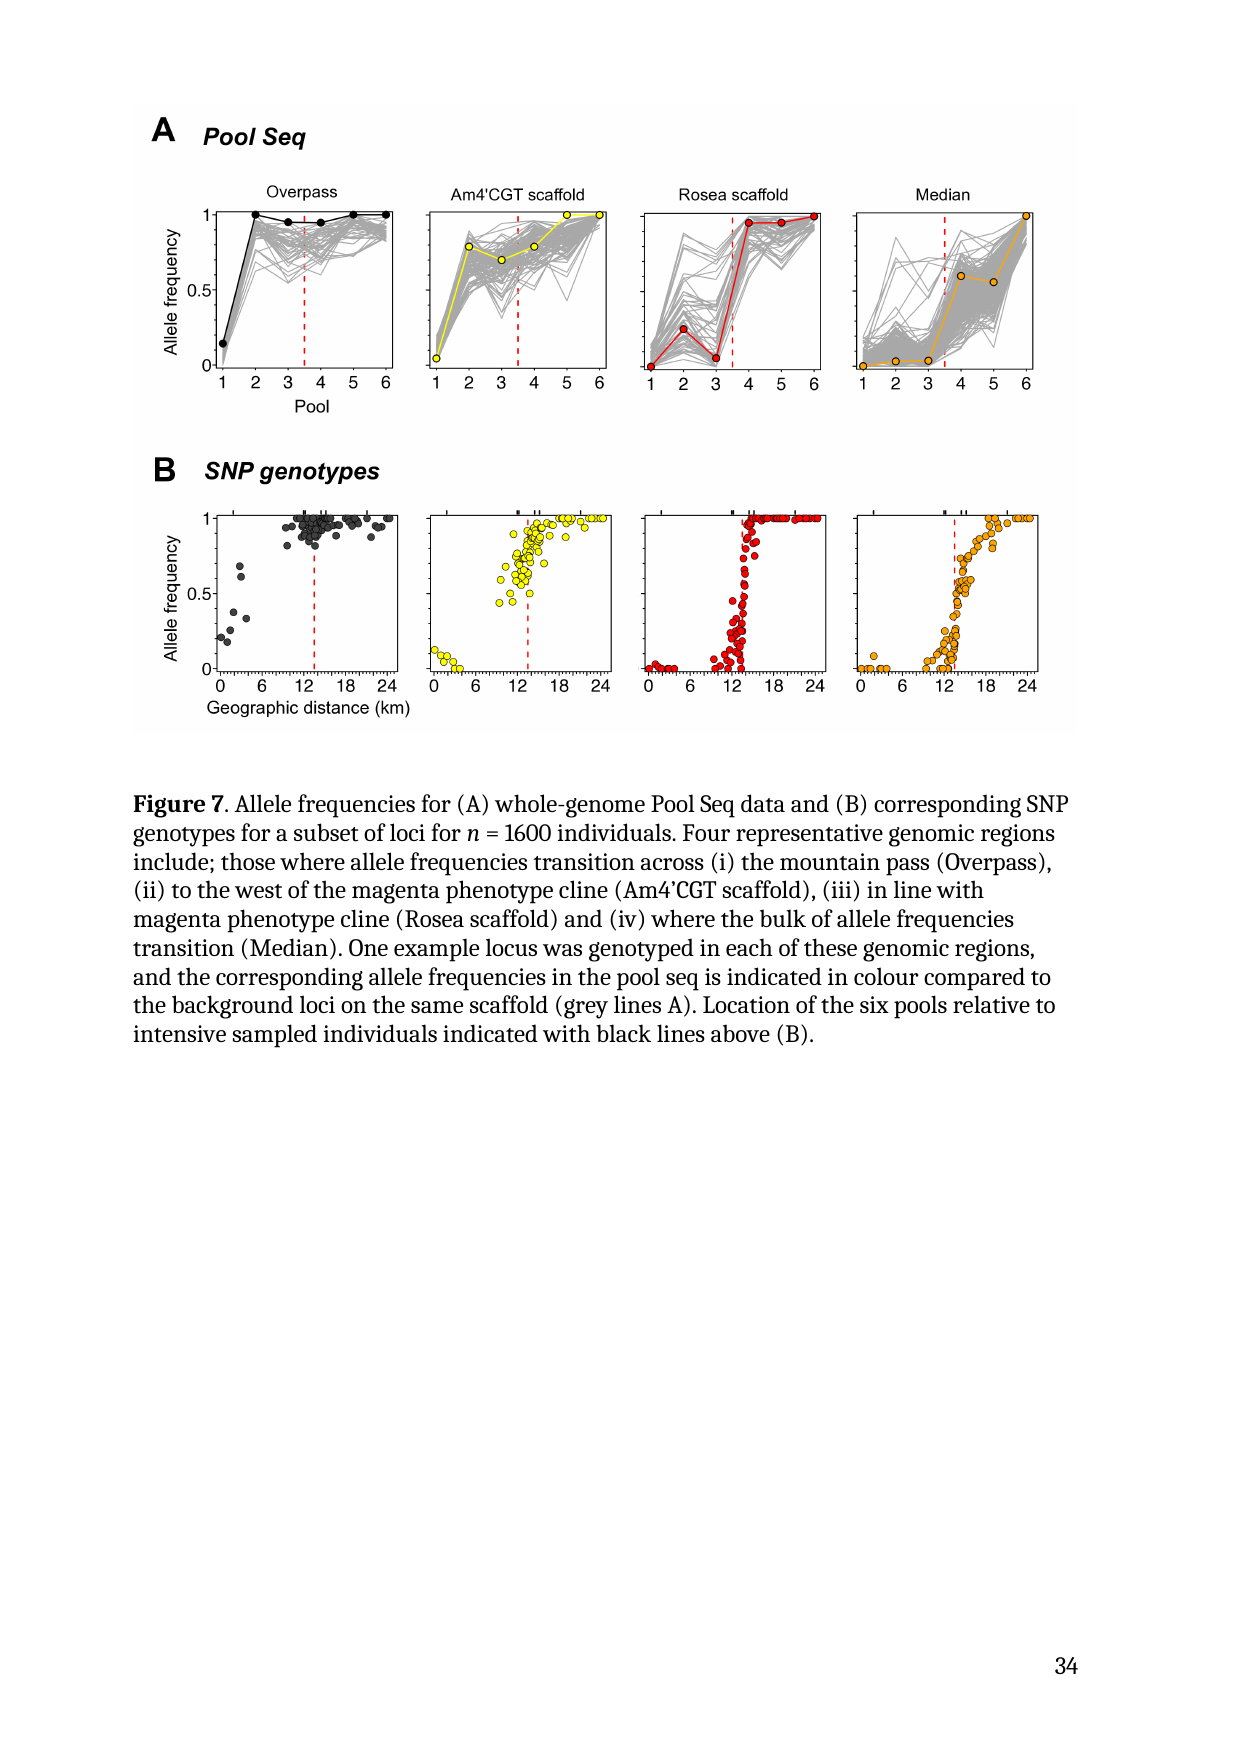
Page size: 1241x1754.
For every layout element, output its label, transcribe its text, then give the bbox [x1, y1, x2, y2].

picture [132, 103, 1077, 733]
text Figure 7. Allele frequencies for (A) whole-genome Pool Seq data and (B) corresponding SNP genotypes for a subset of loci for n = 1600 individuals. Four representative genomic regions include; those where allele frequencies transition across (i) the mountain pass (Overpass), (ii) to the west of the magenta phenotype cline (Am4’CGT scaffold), (iii) in line with magenta phenotype cline (Rosea scaffold) and (iv) where the bulk of allele frequencies transition (Median). One example locus was genotyped in each of these genomic regions, and the corresponding allele frequencies in the pool seq is indicated in colour compared to the background loci on the same scaffold (grey lines A). Location of the six pools relative to intensive sampled individuals indicated with black lines above (B). [133, 790, 1078, 1049]
